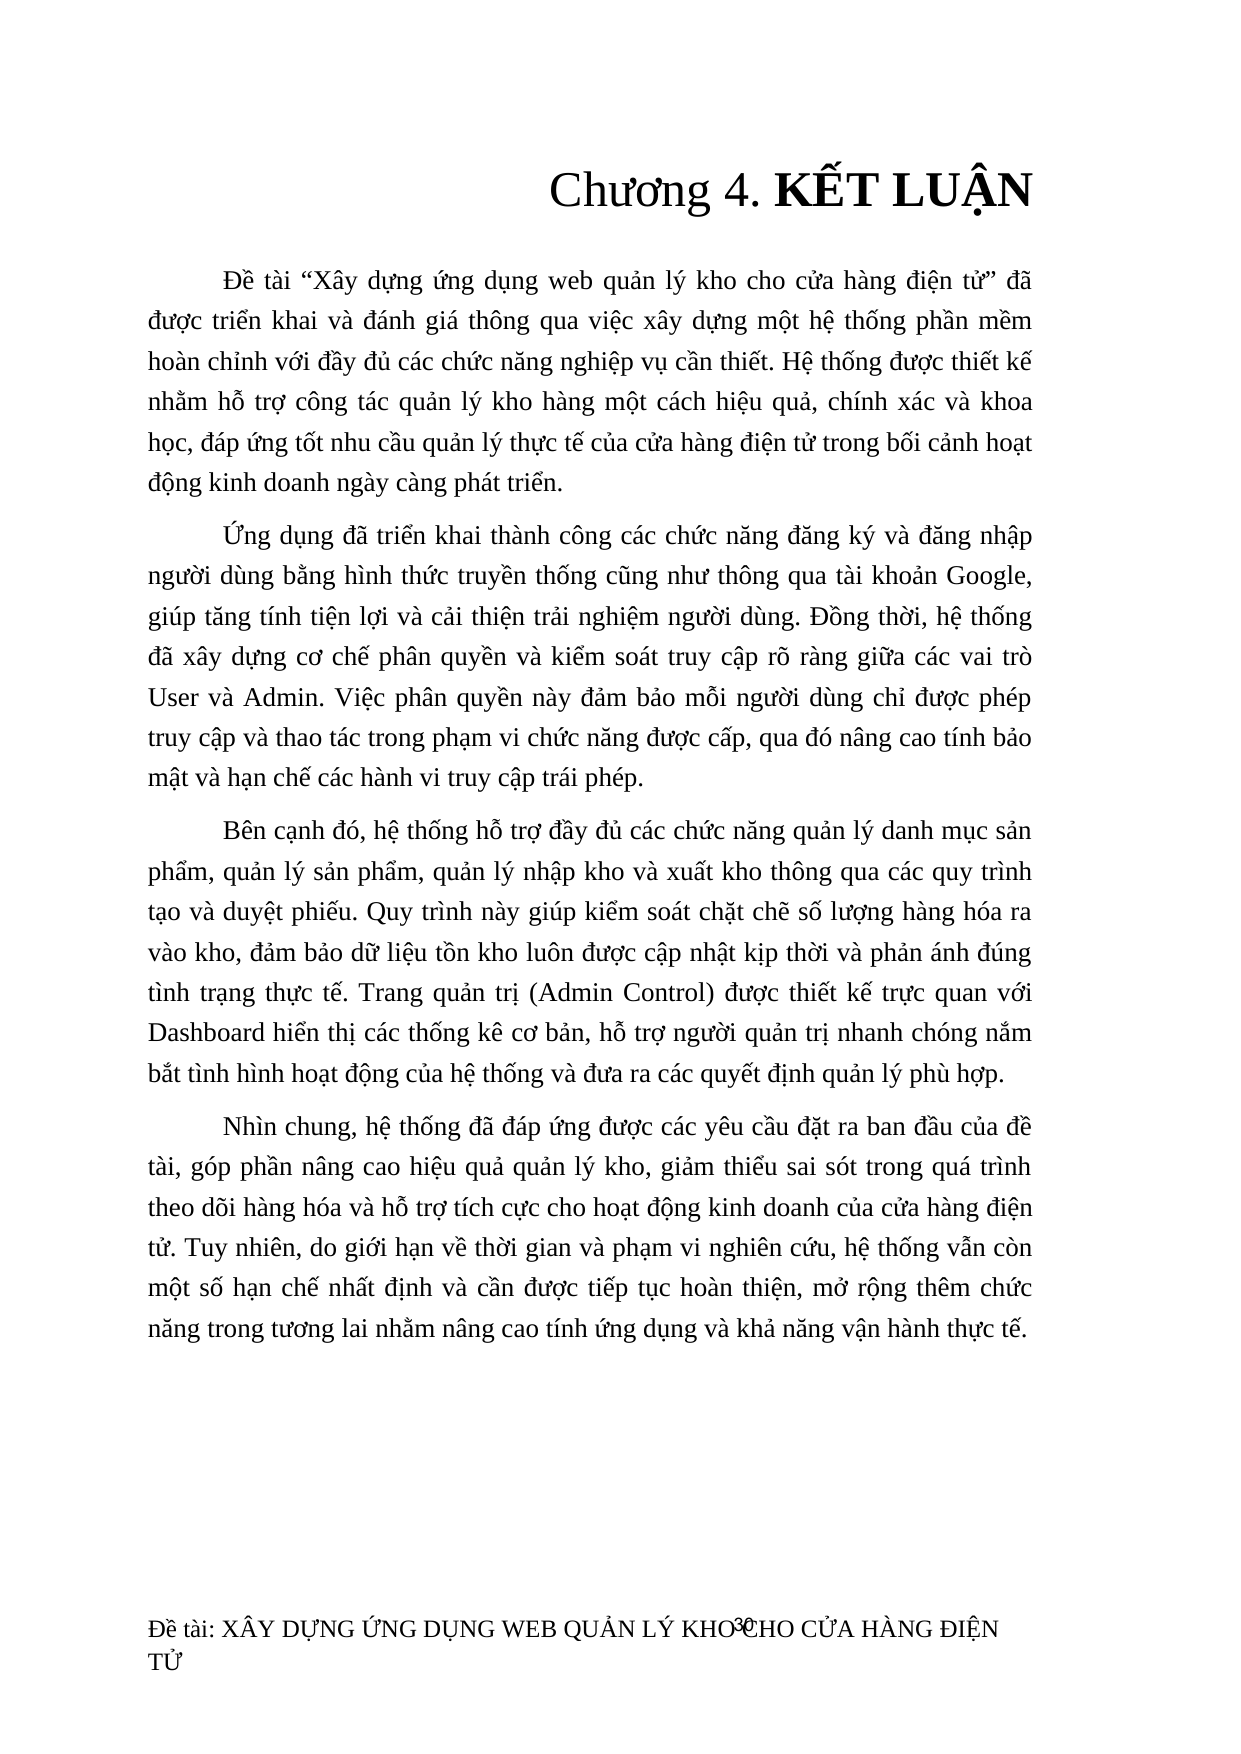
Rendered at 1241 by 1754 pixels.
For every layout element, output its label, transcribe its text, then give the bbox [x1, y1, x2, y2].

text Đề tài “Xây dựng ứng dụng web quản lý kho cho cửa hàng điện tử” đã được triển khai và đánh giá thông qua việc xây dựng một hệ thống phần mềm hoàn chỉnh với đầy đủ các chức năng nghiệp vụ cần thiết. Hệ thống được thiết kế nhằm hỗ trợ công tác quản lý kho hàng một cách hiệu quả, chính xác và khoa học, đáp ứng tốt nhu cầu quản lý thực tế của cửa hàng điện tử trong bối cảnh hoạt động kinh doanh ngày càng phát triển. [148, 264, 1033, 497]
text Bên cạnh đó, hệ thống hỗ trợ đầy đủ các chức năng quản lý danh mục sản phẩm, quản lý sản phẩm, quản lý nhập kho và xuất kho thông qua các quy trình tạo và duyệt phiếu. Quy trình này giúp kiểm soát chặt chẽ số lượng hàng hóa ra vào kho, đảm bảo dữ liệu tồn kho luôn được cập nhật kịp thời và phản ánh đúng tình trạng thực tế. Trang quản trị (Admin Control) được thiết kế trực quan với Dashboard hiển thị các thống kê cơ bản, hỗ trợ người quản trị nhanh chóng nắm bắt tình hình hoạt động của hệ thống và đưa ra các quyết định quản lý phù hợp. [148, 814, 1033, 1088]
text Chương 4. KẾT LUẬN [148, 160, 1033, 218]
text Ứng dụng đã triển khai thành công các chức năng đăng ký và đăng nhập người dùng bằng hình thức truyền thống cũng như thông qua tài khoản Google, giúp tăng tính tiện lợi và cải thiện trải nghiệm người dùng. Đồng thời, hệ thống đã xây dựng cơ chế phân quyền và kiểm soát truy cập rõ ràng giữa các vai trò User và Admin. Việc phân quyền này đảm bảo mỗi người dùng chỉ được phép truy cập và thao tác trong phạm vi chức năng được cấp, qua đó nâng cao tính bảo mật và hạn chế các hành vi truy cập trái phép. [148, 519, 1033, 793]
text Nhìn chung, hệ thống đã đáp ứng được các yêu cầu đặt ra ban đầu của đề tài, góp phần nâng cao hiệu quả quản lý kho, giảm thiểu sai sót trong quá trình theo dõi hàng hóa và hỗ trợ tích cực cho hoạt động kinh doanh của cửa hàng điện tử. Tuy nhiên, do giới hạn về thời gian và phạm vi nghiên cứu, hệ thống vẫn còn một số hạn chế nhất định và cần được tiếp tục hoàn thiện, mở rộng thêm chức năng trong tương lai nhằm nâng cao tính ứng dụng và khả năng vận hành thực tế. [148, 1110, 1033, 1343]
